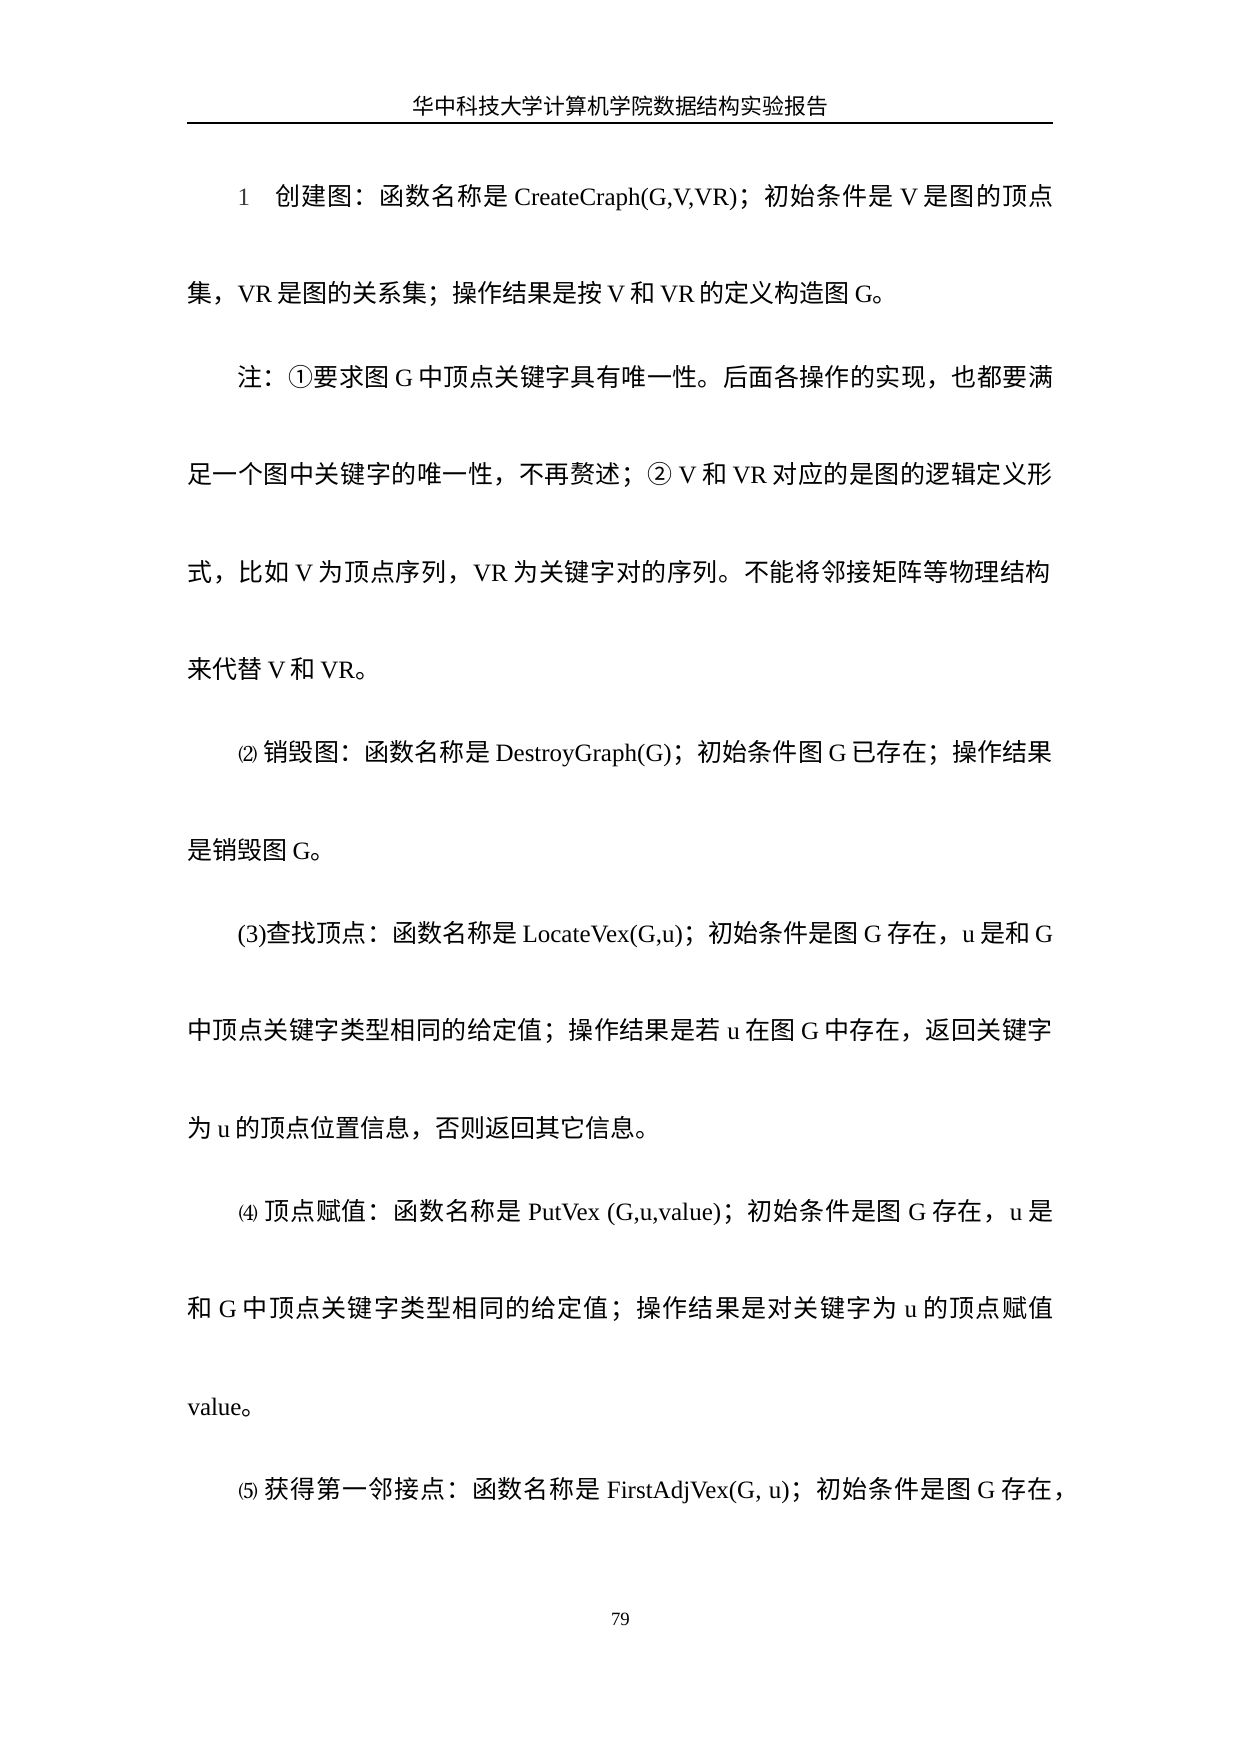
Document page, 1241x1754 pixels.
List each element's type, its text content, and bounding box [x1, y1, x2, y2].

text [187, 1455, 1053, 1520]
text 注：①要求图G中顶点关键字具有唯一性。后面各操作的实现，也都要满足一个图中关键字的唯一性，不再赘述；② V和VR对应的是图的逻辑定义形式，比如V为顶点序列，VR为关键字对的序列。不能将邻接矩阵等物理结构来代替V和VR。 [187, 343, 1053, 700]
text ⑵销毁图：函数名称是DestroyGraph(G)；初始条件图G已存在；操作结果是销毁图G。 [187, 718, 1053, 881]
list (3)查找顶点：函数名称是LocateVex(G,u)；初始条件是图G存在，u是和G中顶点关键字类型相同的给定值；操作结果是若u在图G中存在，返回关键字为u的顶点位置信息，否则返回其它信息。 [187, 899, 1053, 1159]
list 创建图：函数名称是CreateCraph(G,V,VR)；初始条件是V是图的顶点集，VR是图的关系集；操作结果是按V和VR的定义构造图G。 [187, 162, 1053, 324]
text ⑷顶点赋值：函数名称是PutVex (G,u,value)；初始条件是图G存在，u是和G中顶点关键字类型相同的给定值；操作结果是对关键字为u的顶点赋值value。 [187, 1177, 1053, 1437]
